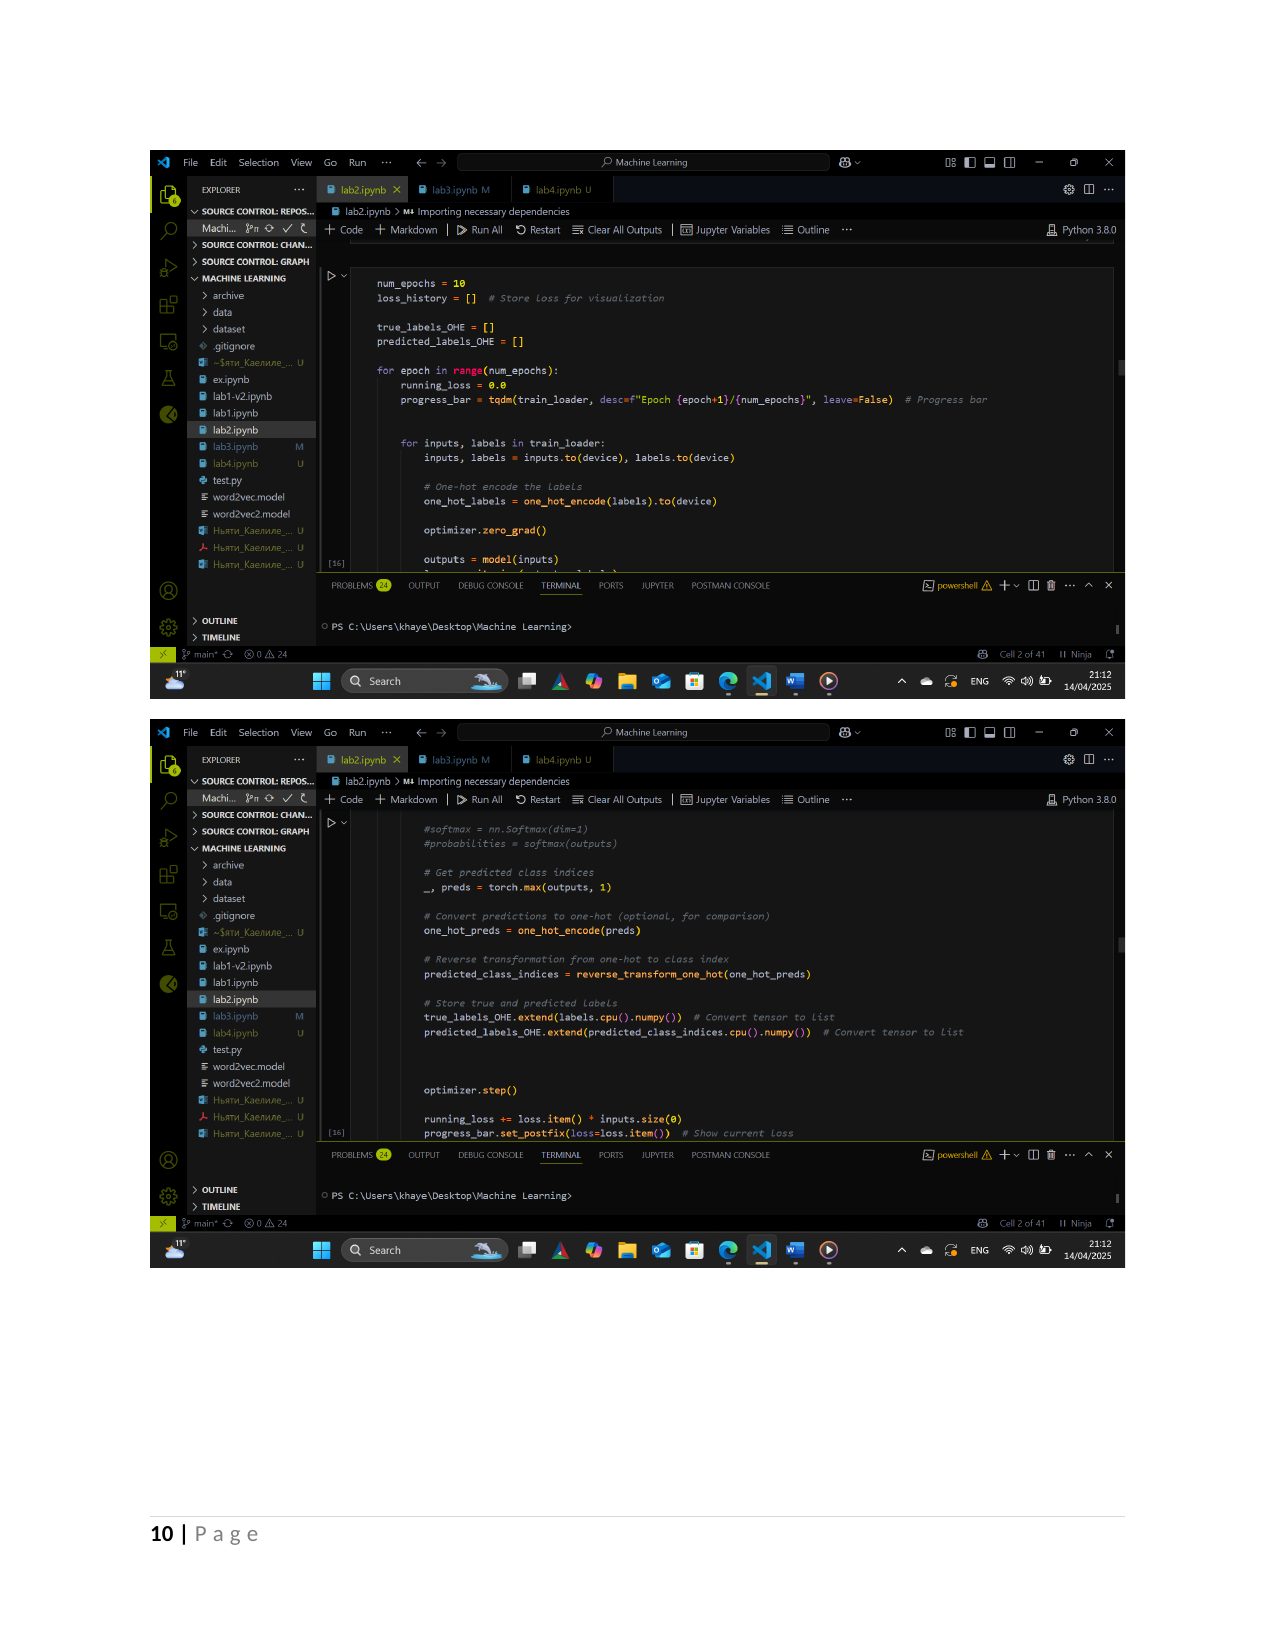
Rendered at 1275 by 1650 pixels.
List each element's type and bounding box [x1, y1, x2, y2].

picture [150, 150, 1125, 699]
picture [150, 719, 1125, 1268]
